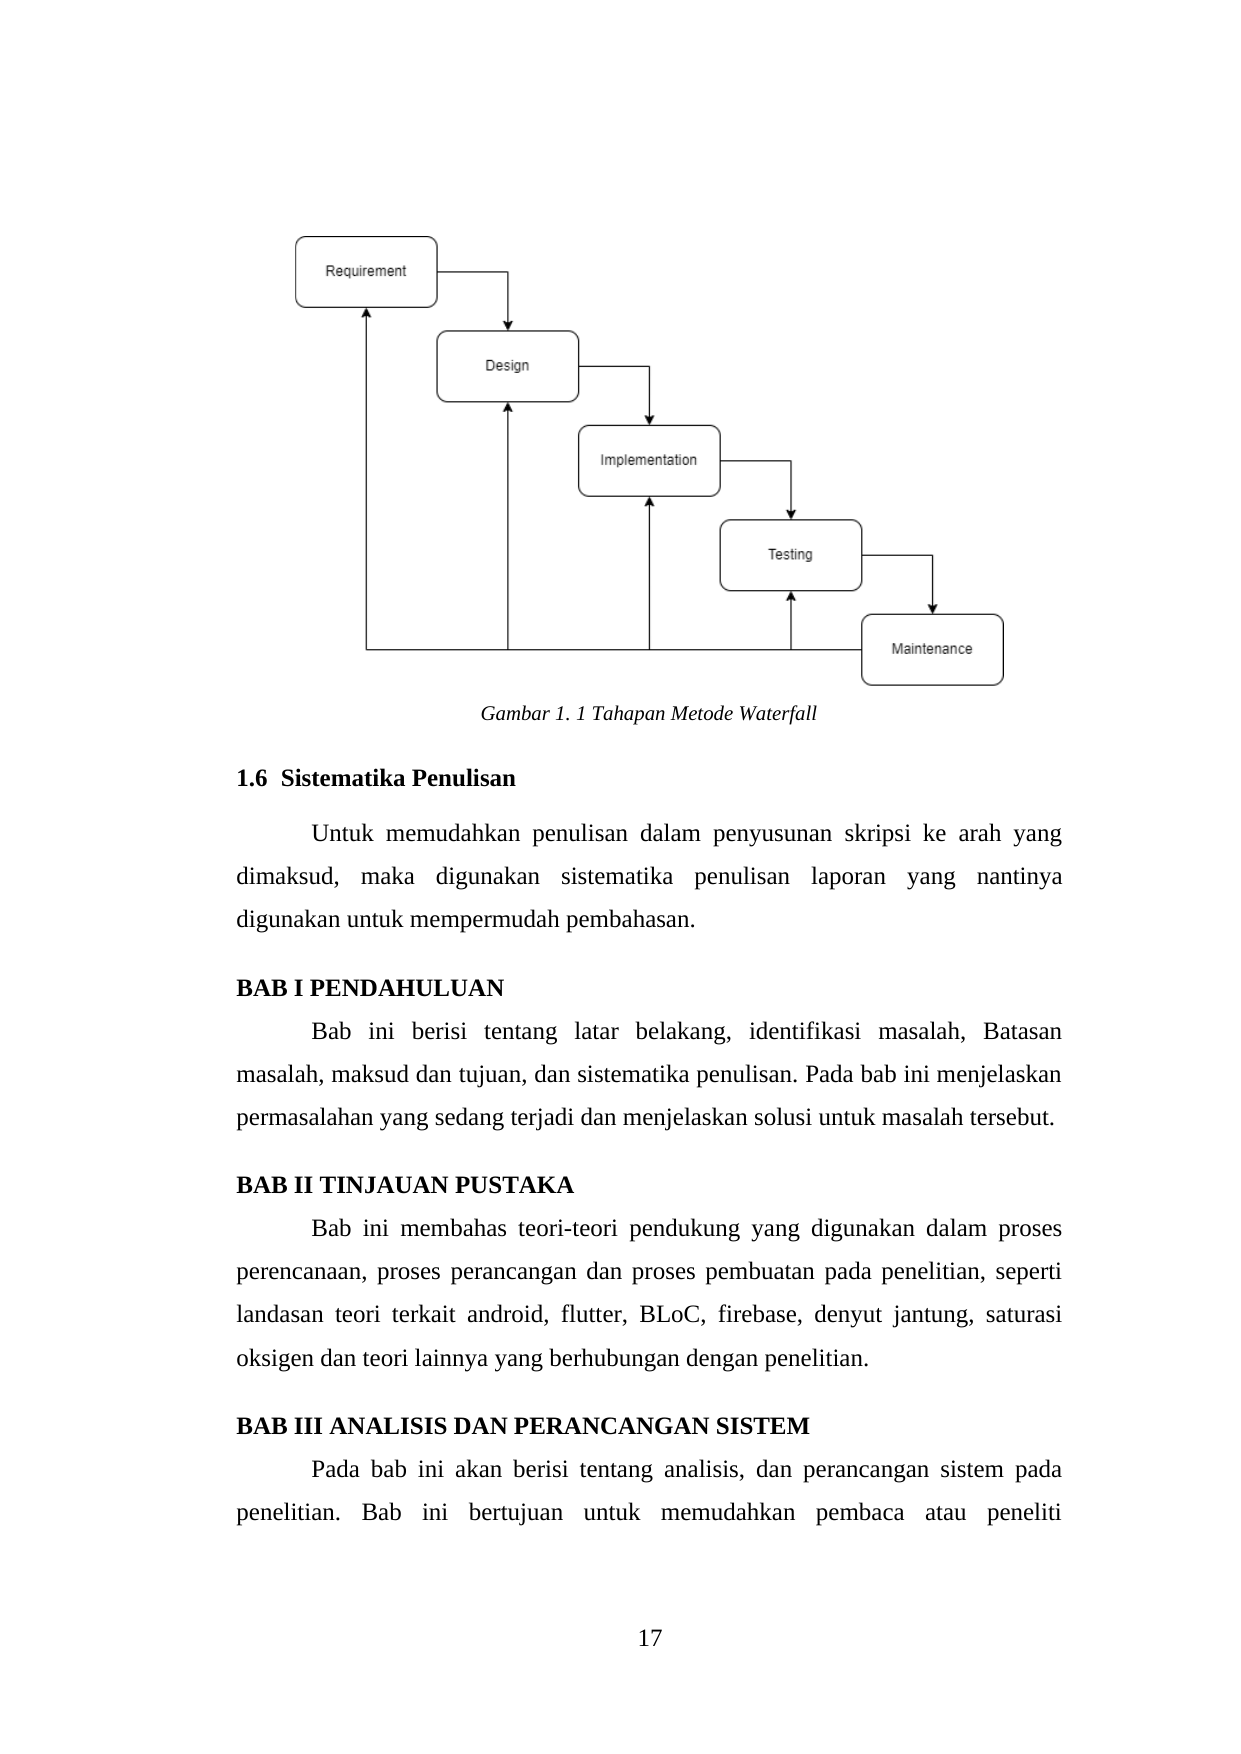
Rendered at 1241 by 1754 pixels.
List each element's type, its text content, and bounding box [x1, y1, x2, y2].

text Bab ini membahas teori-teori pendukung yang digunakan dalam proses perencanaan, proses perancangan dan proses pembuatan pada penelitian, seperti landasan teori terkait android, flutter, BLoC, firebase, denyut jantung, saturasi oksigen dan teori lainnya yang berhubungan dengan penelitian. [236, 1213, 1063, 1371]
text BAB III ANALISIS DAN PERANCANGAN SISTEM [236, 1411, 1063, 1439]
text BAB I PENDAHULUAN [236, 973, 1063, 1001]
text Gambar 1. 1 Tahapan Metode Waterfall [236, 701, 1063, 725]
text Untuk memudahkan penulisan dalam penyusunan skripsi ke arah yang dimaksud, maka digunakan sistematika penulisan laporan yang nantinya digunakan untuk mempermudah pembahasan. [236, 818, 1063, 933]
text BAB II TINJAUAN PUSTAKA [236, 1170, 1063, 1199]
text Bab ini berisi tentang latar belakang, identifikasi masalah, Batasan masalah, maksud dan tujuan, dan sistematika penulisan. Pada bab ini menjelaskan permasalahan yang sedang terjadi dan menjelaskan solusi untuk masalah tersebut. [236, 1016, 1063, 1131]
picture [295, 236, 1004, 687]
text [236, 1454, 1063, 1526]
subtitle Sistematika Penulisan [236, 763, 1063, 791]
